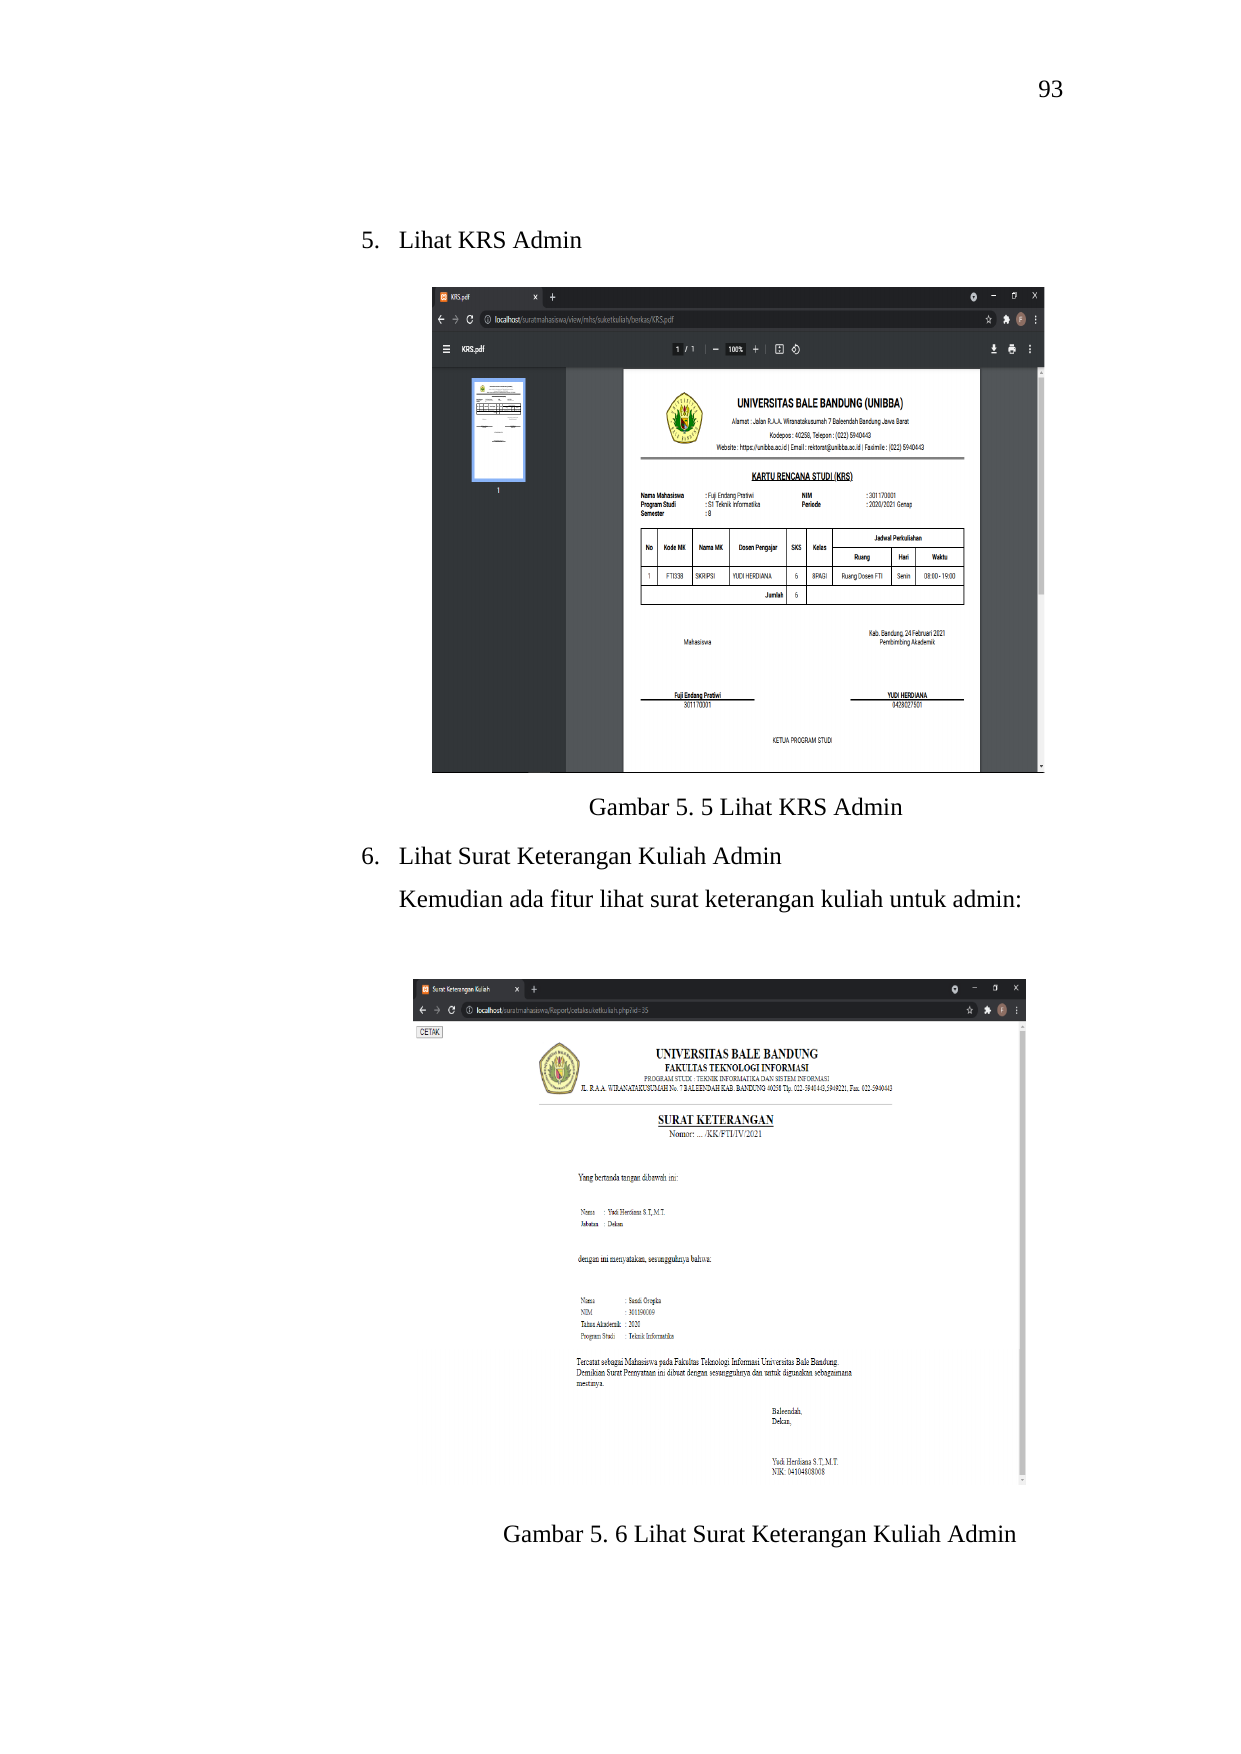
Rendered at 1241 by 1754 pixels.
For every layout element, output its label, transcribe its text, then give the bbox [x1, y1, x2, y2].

picture [413, 979, 1026, 1485]
list Kemudian ada fitur lihat surat keterangan kuliah untuk admin: [399, 884, 1063, 913]
list Lihat Surat Keterangan Kuliah Admin [361, 841, 1063, 870]
list Lihat KRS Admin [361, 225, 1063, 254]
text Gambar 5. 5 Lihat KRS Admin [428, 792, 1063, 821]
picture [432, 287, 1045, 773]
